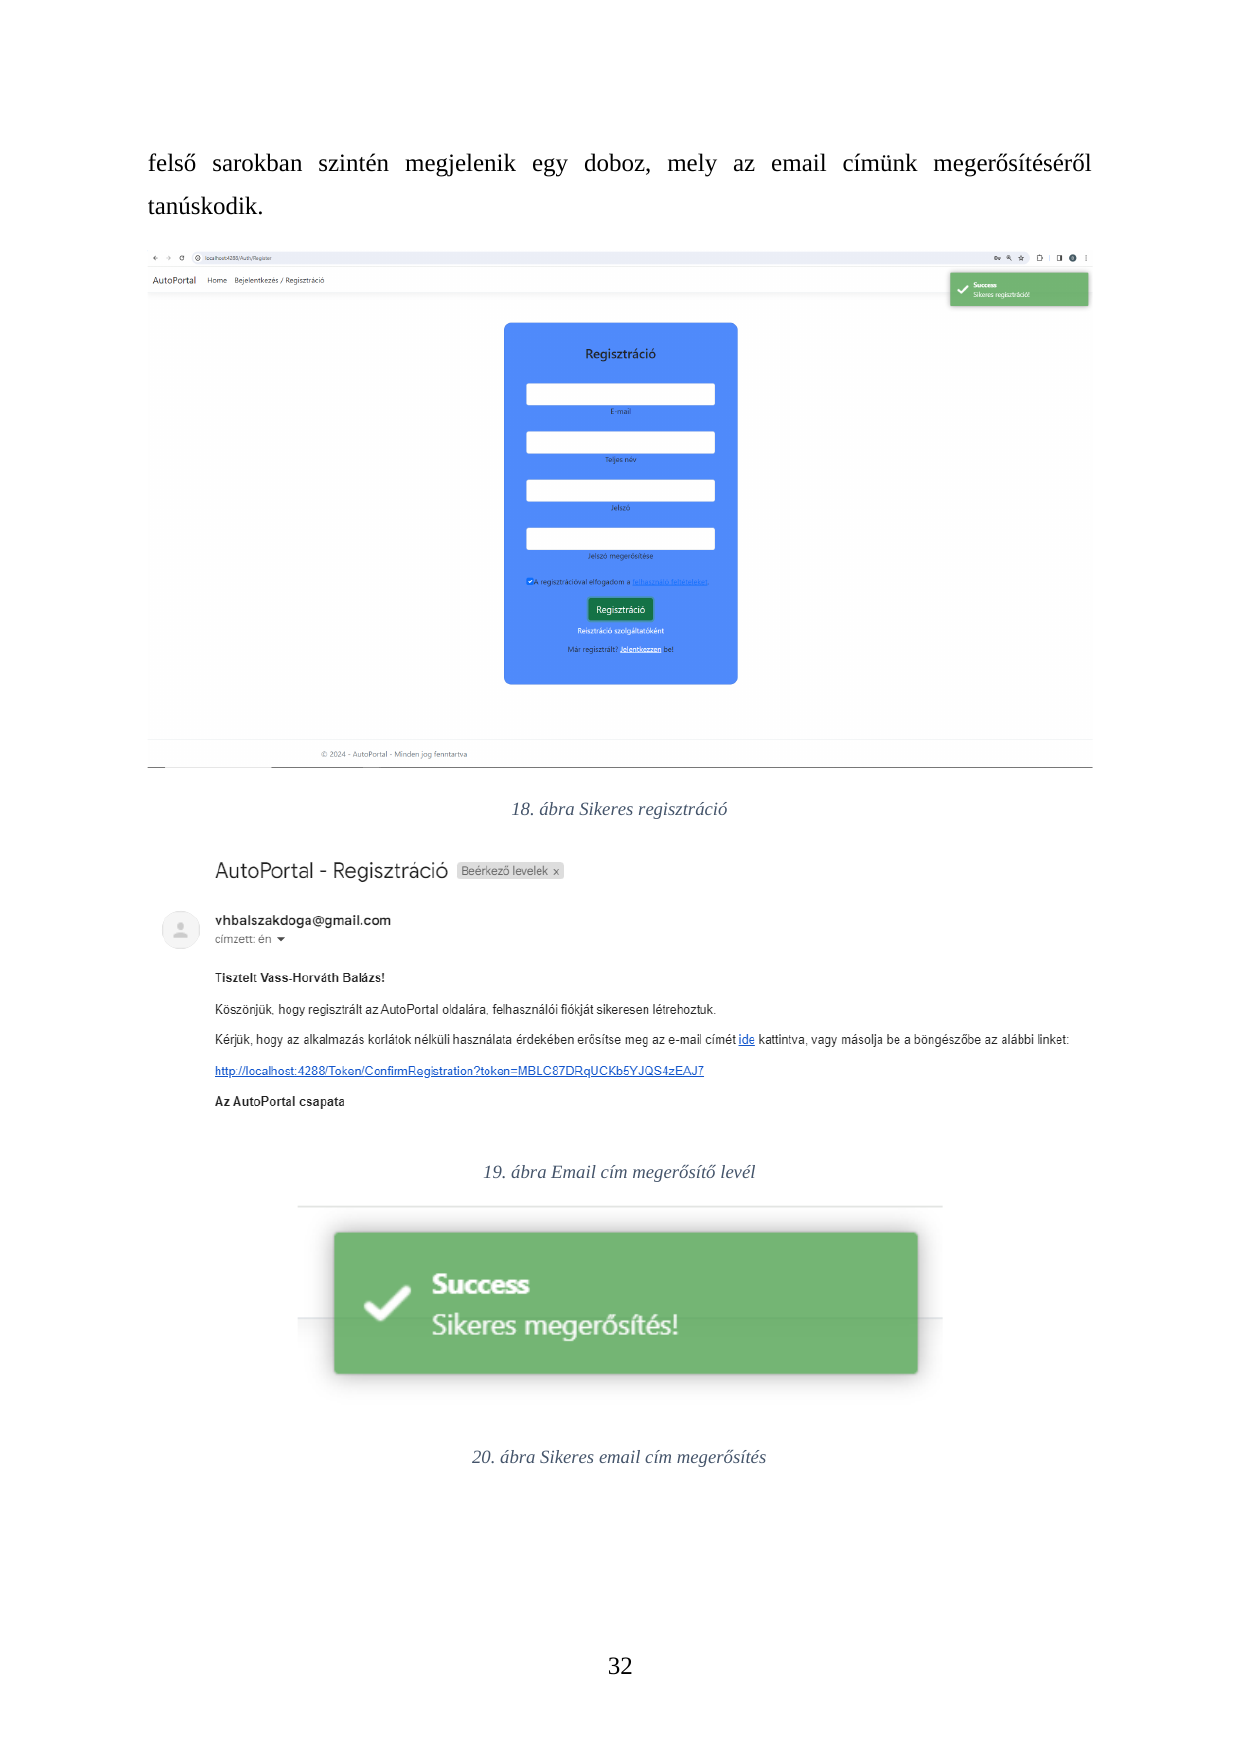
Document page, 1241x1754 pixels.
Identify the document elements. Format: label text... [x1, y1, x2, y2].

picture [147, 250, 1093, 768]
picture [297, 1203, 943, 1415]
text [148, 148, 1093, 219]
picture [147, 840, 1093, 1131]
